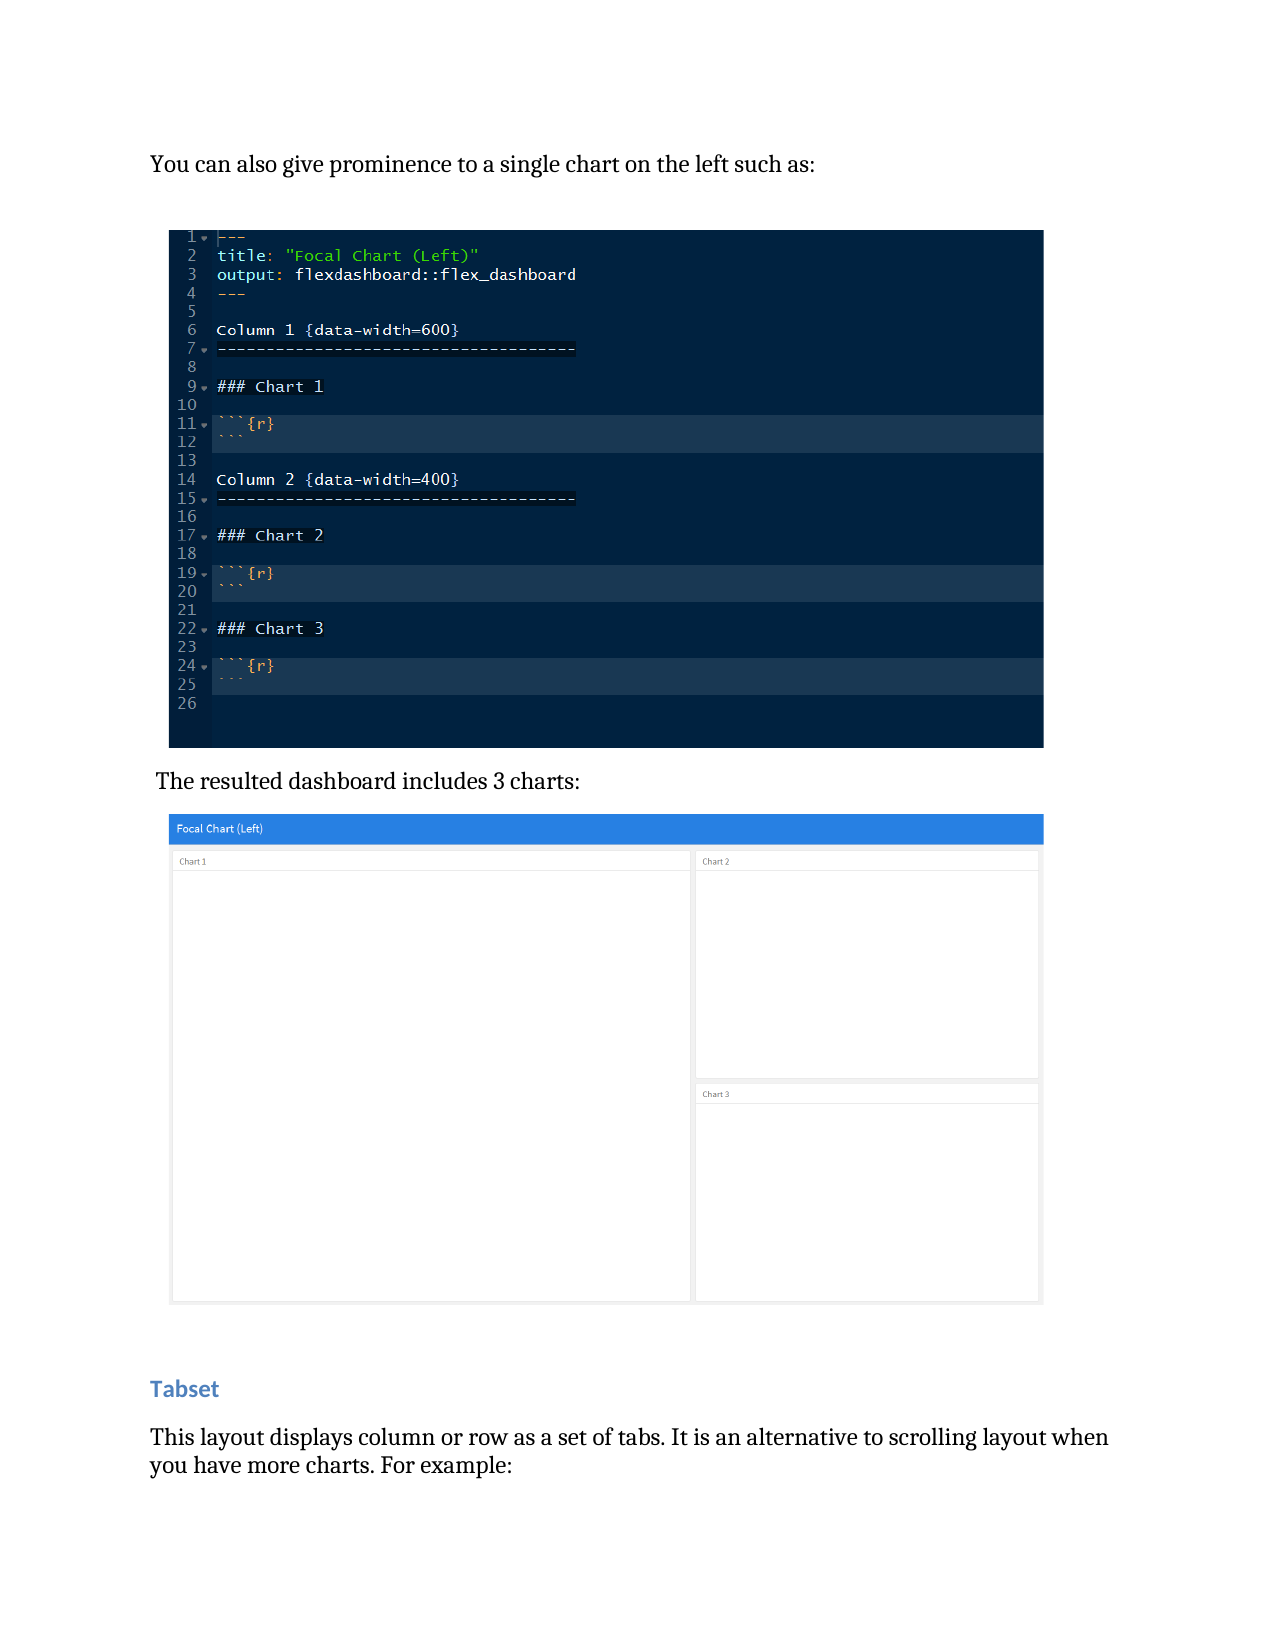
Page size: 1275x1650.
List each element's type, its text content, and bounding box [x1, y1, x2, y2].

picture [168, 230, 1044, 748]
text The resulted dashboard includes 3 charts: [150, 767, 1125, 796]
text You can also give prominence to a single chart on the left such as: [150, 150, 1125, 179]
picture [168, 814, 1044, 1305]
text This layout displays column or row as a set of tabs. It is an alternative to scrolling layout when you have more charts. For example: [150, 1423, 1125, 1480]
subtitle Tabset [150, 1373, 1125, 1404]
